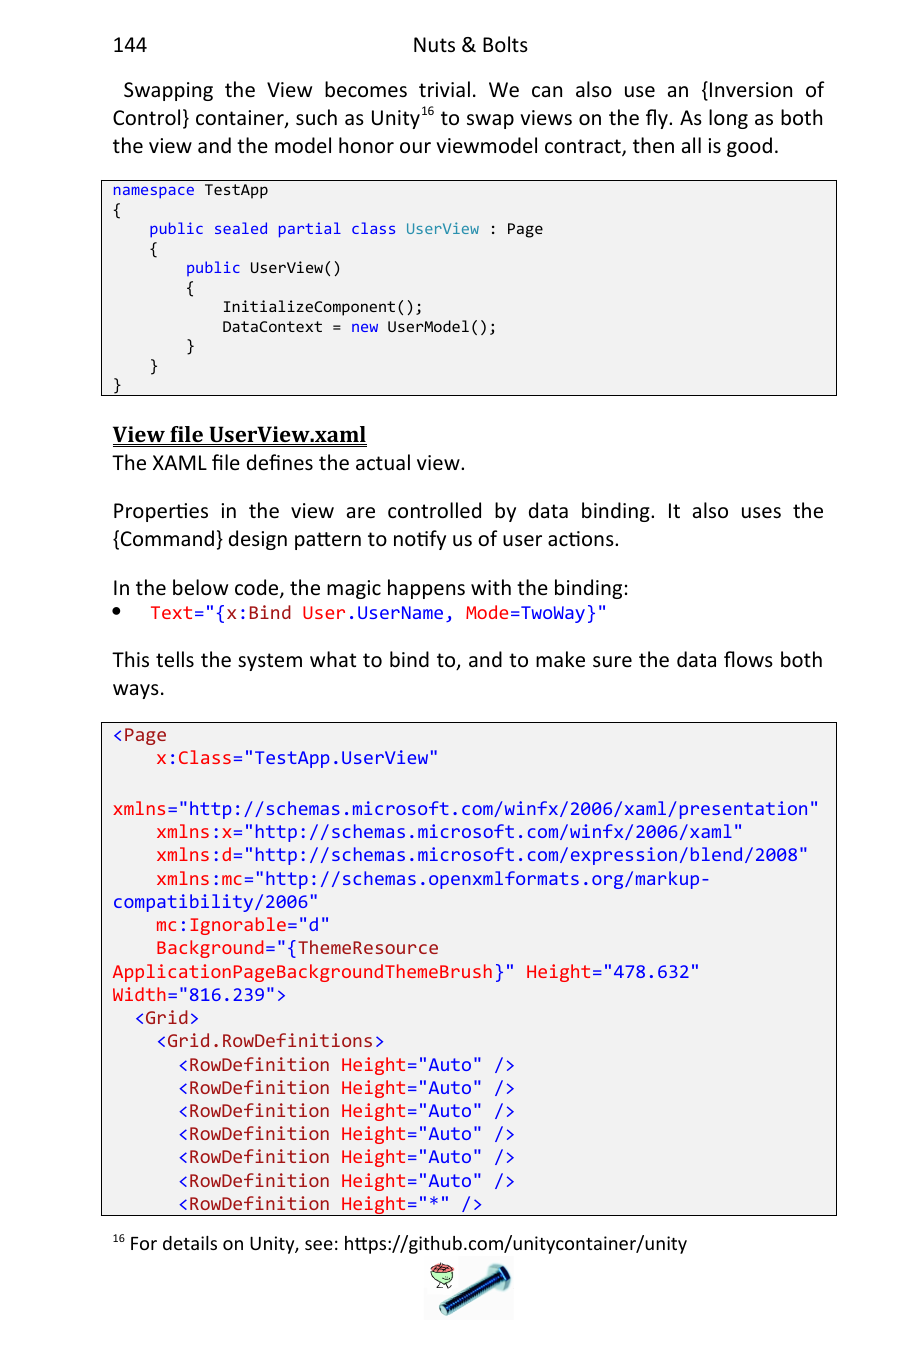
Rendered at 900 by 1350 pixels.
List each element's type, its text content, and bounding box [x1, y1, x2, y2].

text In the below code, the magic happens with the binding: [112, 573, 825, 601]
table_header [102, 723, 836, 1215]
text The XAML file defines the actual view. [112, 448, 825, 476]
text Properties in the view are controlled by data binding. It also uses the {Command} design pattern to notify us of user actions. [112, 496, 825, 552]
text Swapping the View becomes trivial. We can also use an {Inversion of Control} container, such as Unity to swap views on the fly. As long as both the view and the model honor our viewmodel contract, then all is good. [112, 75, 825, 159]
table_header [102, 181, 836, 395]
picture [423, 1256, 514, 1320]
list Text="{x:Bind User.UserName, Mode=TwoWay}" [112, 601, 825, 624]
text This tells the system what to bind to, and to make sure the data flows both ways. [112, 645, 825, 701]
text View file UserView.xaml [112, 421, 825, 448]
